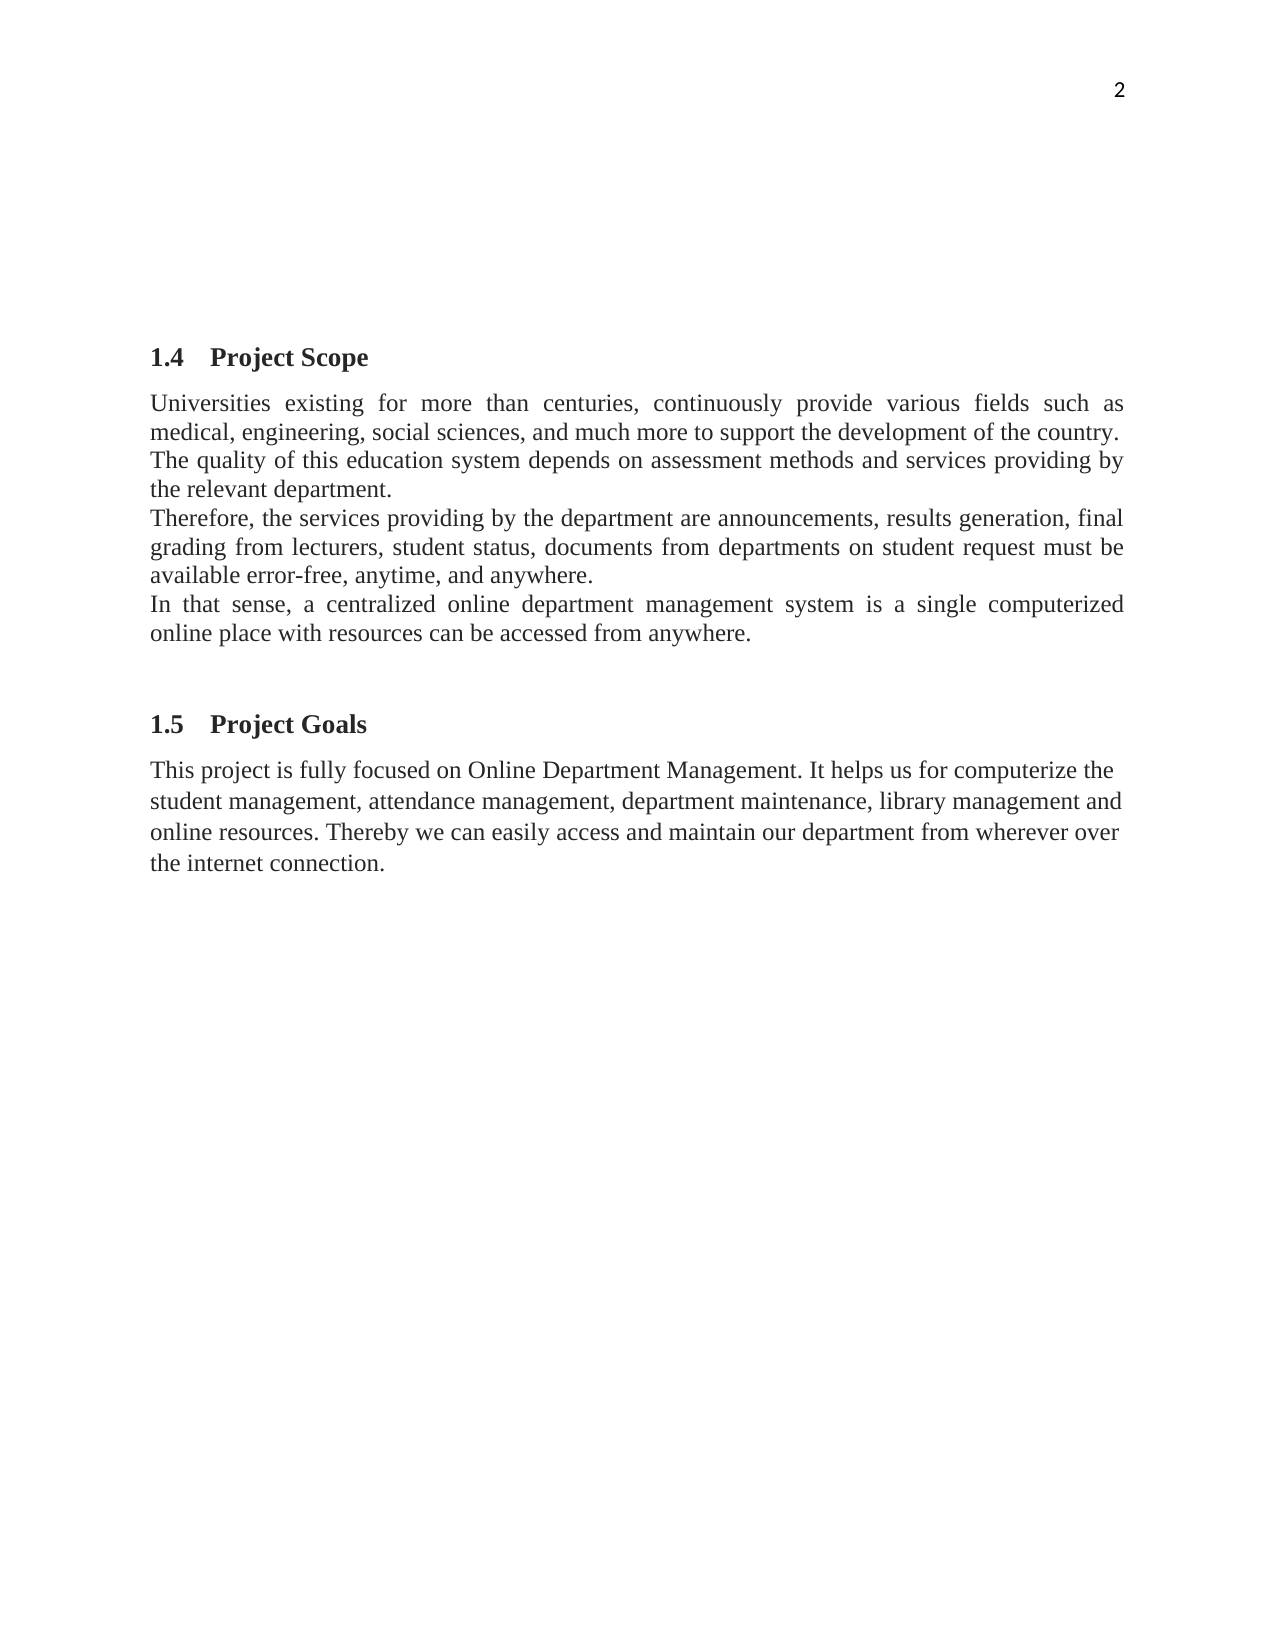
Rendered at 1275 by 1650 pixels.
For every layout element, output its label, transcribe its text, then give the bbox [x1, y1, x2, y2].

text In that sense, a centralized online department management system is a single computerized online place with resources can be accessed from anywhere. [150, 589, 1125, 647]
subtitle Project Scope [150, 341, 1125, 372]
text Therefore, the services providing by the department are announcements, results generation, final grading from lecturers, student status, documents from departments on student request must be available error-free, anytime, and anywhere. [150, 503, 1125, 589]
text This project is fully focused on Online Department Management. It helps us for computerize the student management, attendance management, department maintenance, library management and online resources. Thereby we can easily access and maintain our department from wherever over the internet connection. [150, 755, 1125, 877]
text Universities existing for more than centuries, continuously provide various fields such as medical, engineering, social sciences, and much more to support the development of the country. [150, 388, 1125, 446]
text The quality of this education system depends on assessment methods and services providing by the relevant department. [150, 446, 1125, 503]
subtitle Project Goals [150, 708, 1125, 739]
